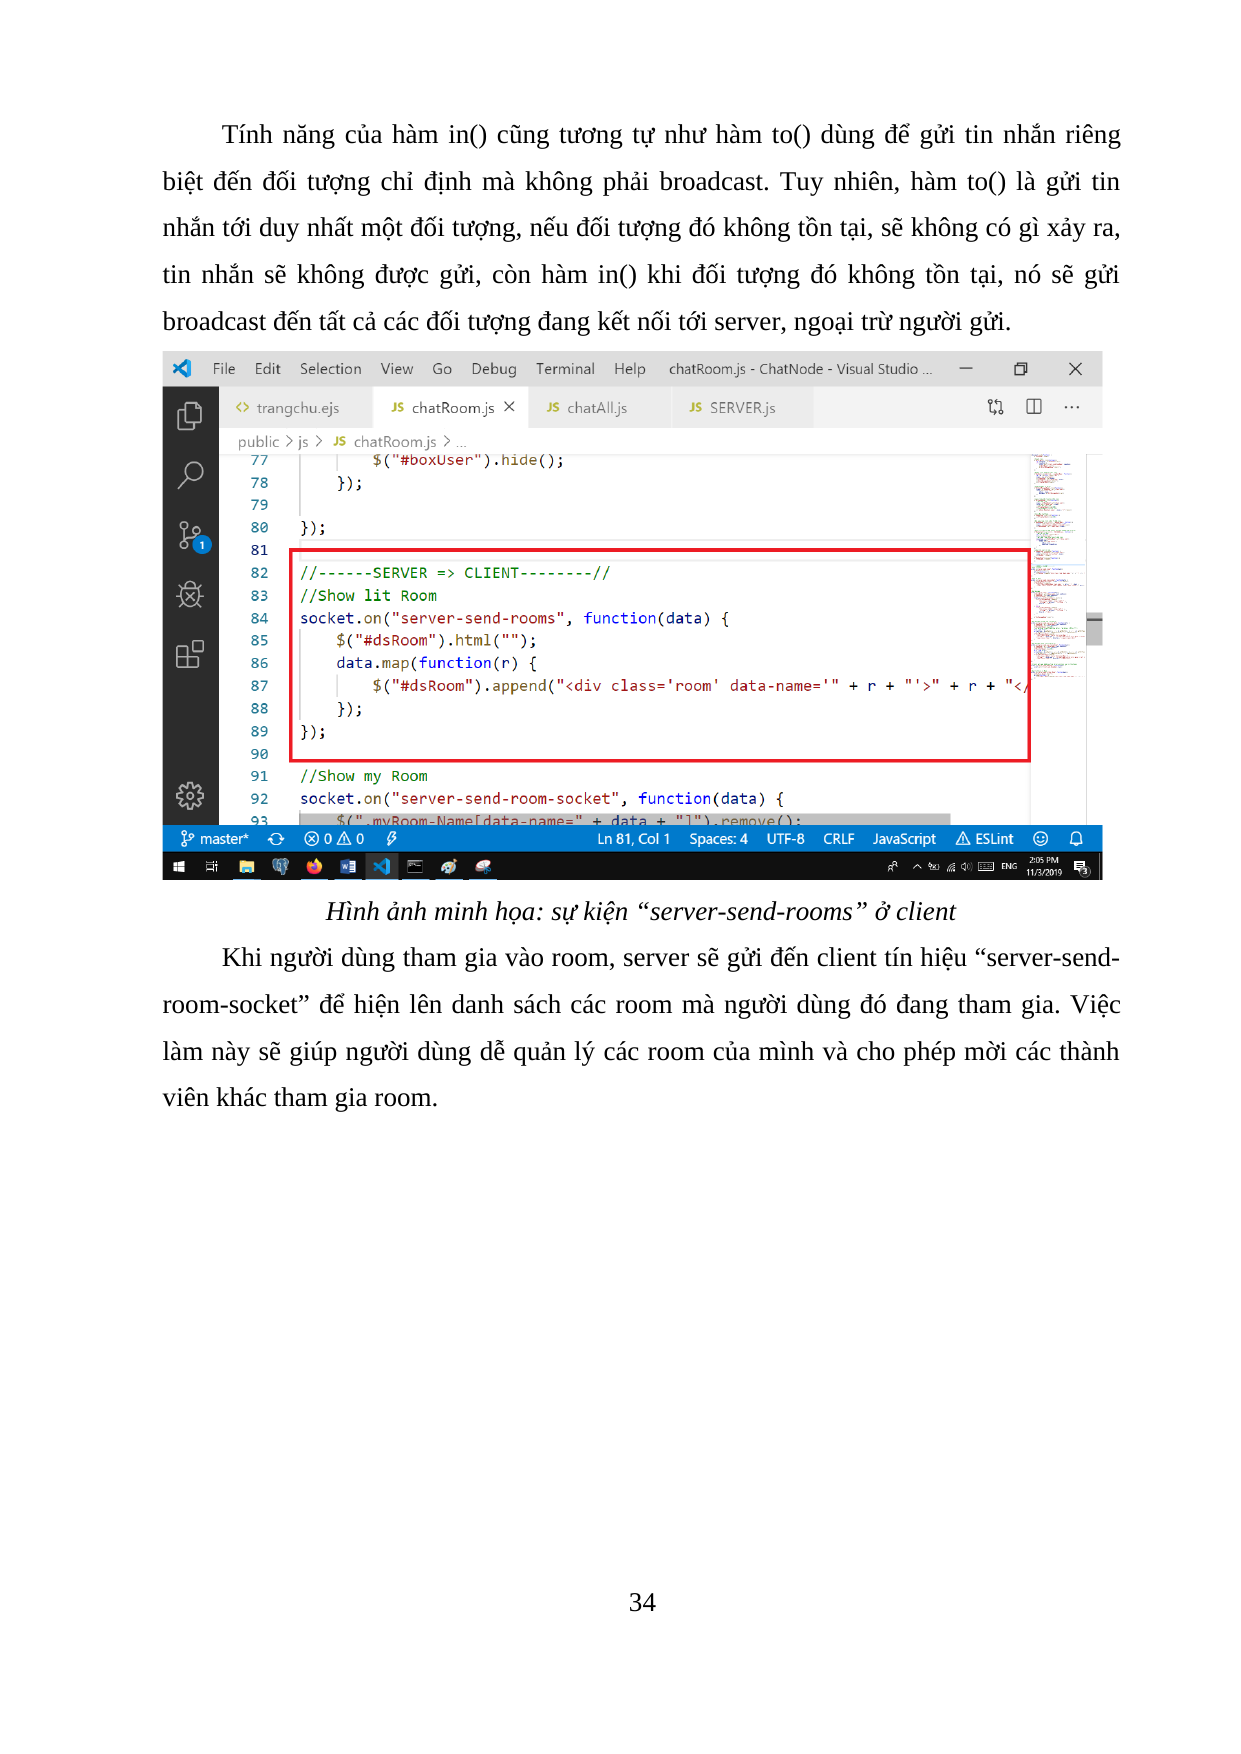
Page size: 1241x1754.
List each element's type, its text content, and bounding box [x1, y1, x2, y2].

text Hình ảnh minh họa: sự kiện “server-send-rooms” ở client [162, 895, 1122, 926]
picture [162, 351, 1107, 880]
text Khi người dùng tham gia vào room, server sẽ gửi đến client tín hiệu “server-send-room-socket” để hiện lên danh sách các room mà người dùng đó đang tham gia. Việc làm này sẽ giúp người dùng dễ quản lý các room của mình và cho phép mời các thành viên khác tham gia room. [162, 941, 1122, 1113]
text Tính năng của hàm in() cũng tương tự như hàm to() dùng để gửi tin nhắn riêng biệt đến đối tượng chỉ định mà không phải broadcast. Tuy nhiên, hàm to() là gửi tin nhắn tới duy nhất một đối tượng, nếu đối tượng đó không tồn tại, sẽ không có gì xảy ra, tin nhắn sẽ không được gửi, còn hàm in() khi đối tượng đó không tồn tại, nó sẽ gửi broadcast đến tất cả các đối tượng đang kết nối tới server, ngoại trừ người gửi. [162, 118, 1122, 336]
